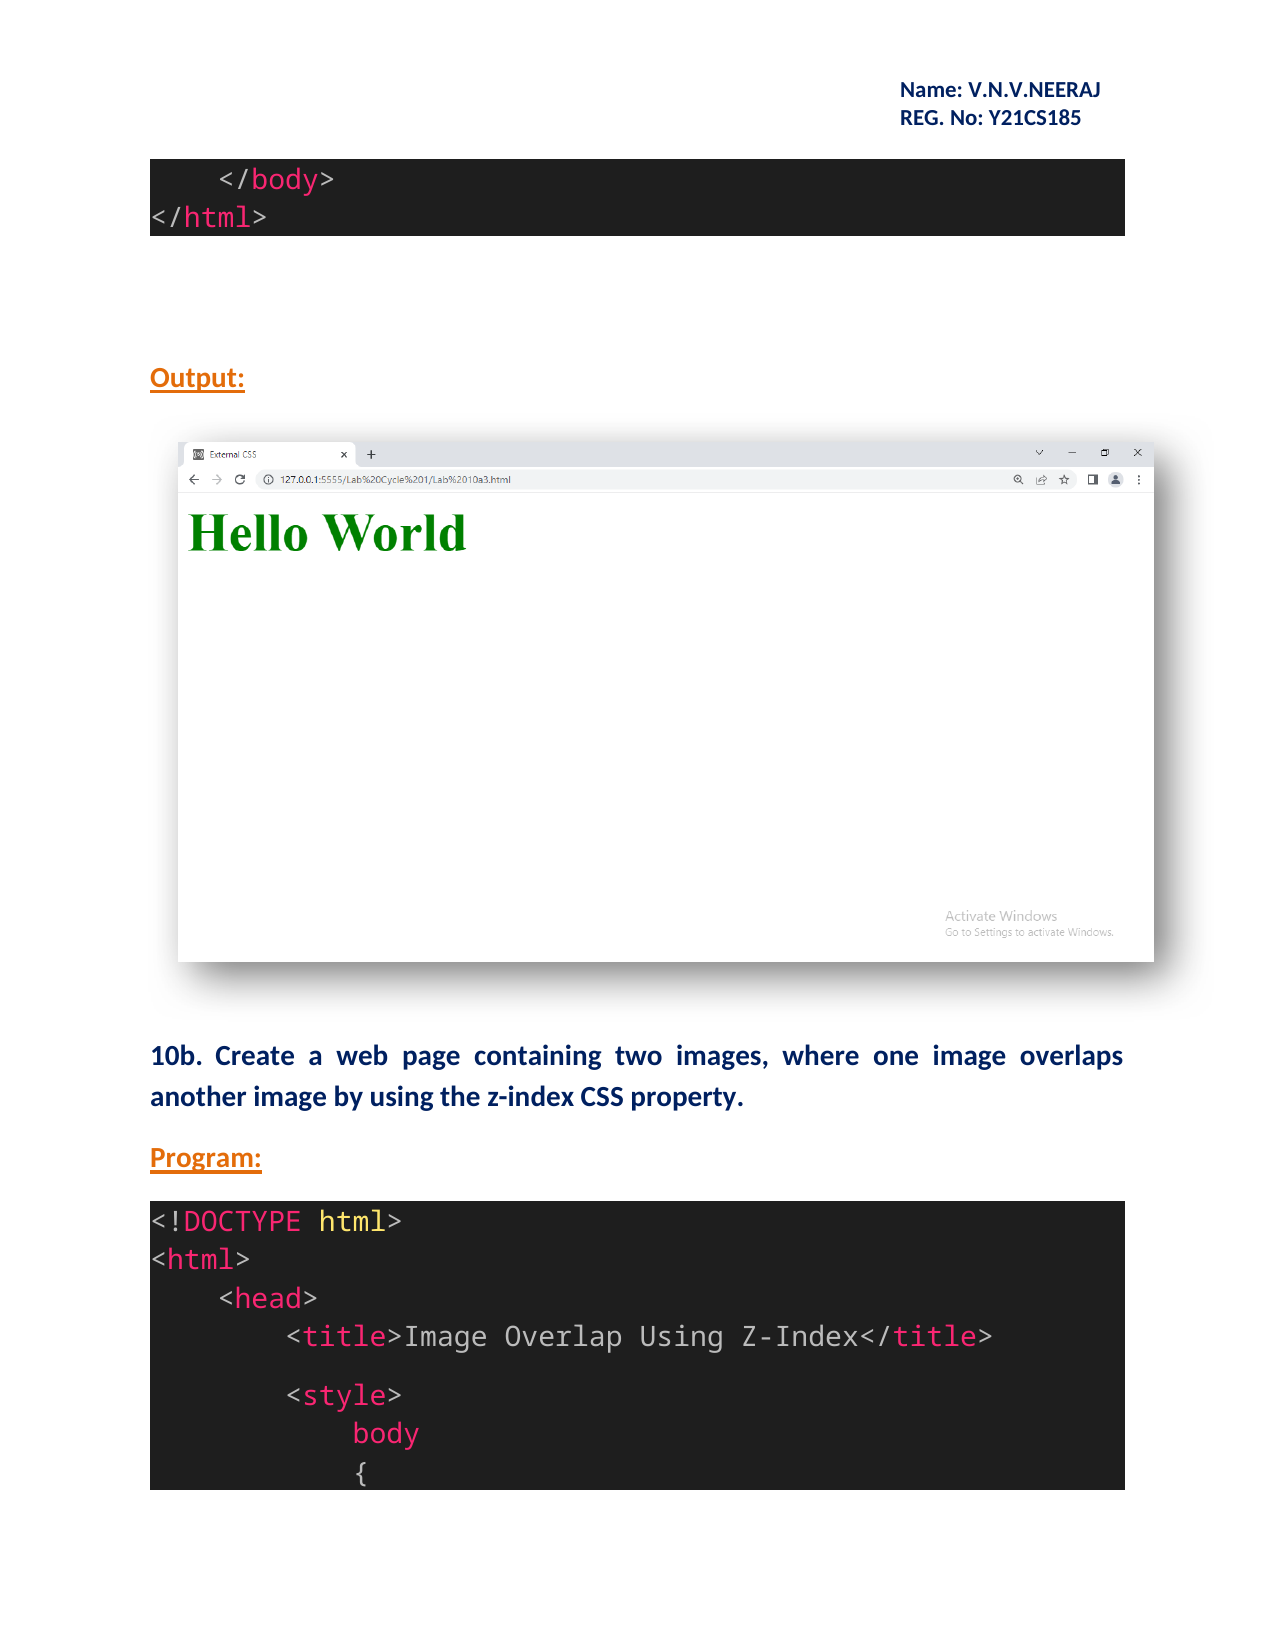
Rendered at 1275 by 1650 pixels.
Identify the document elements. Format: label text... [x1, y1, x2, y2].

text Program: [150, 1139, 1125, 1175]
text <html> [150, 1239, 1125, 1278]
text { [150, 1452, 1125, 1490]
text <title>Image Overlap Using Z-Index</title> [150, 1316, 1125, 1354]
text <head> [150, 1278, 1125, 1316]
text </html> [150, 197, 1125, 236]
text 10b. Create a web page containing two images, where one image overlaps another image by using the z-index CSS property. [150, 1037, 1125, 1113]
text <!DOCTYPE html> [150, 1201, 1125, 1239]
text <style> [150, 1375, 1125, 1414]
picture [178, 442, 1154, 962]
text body [150, 1414, 1125, 1452]
text Output: [150, 359, 1125, 395]
text </body> [150, 159, 1125, 197]
